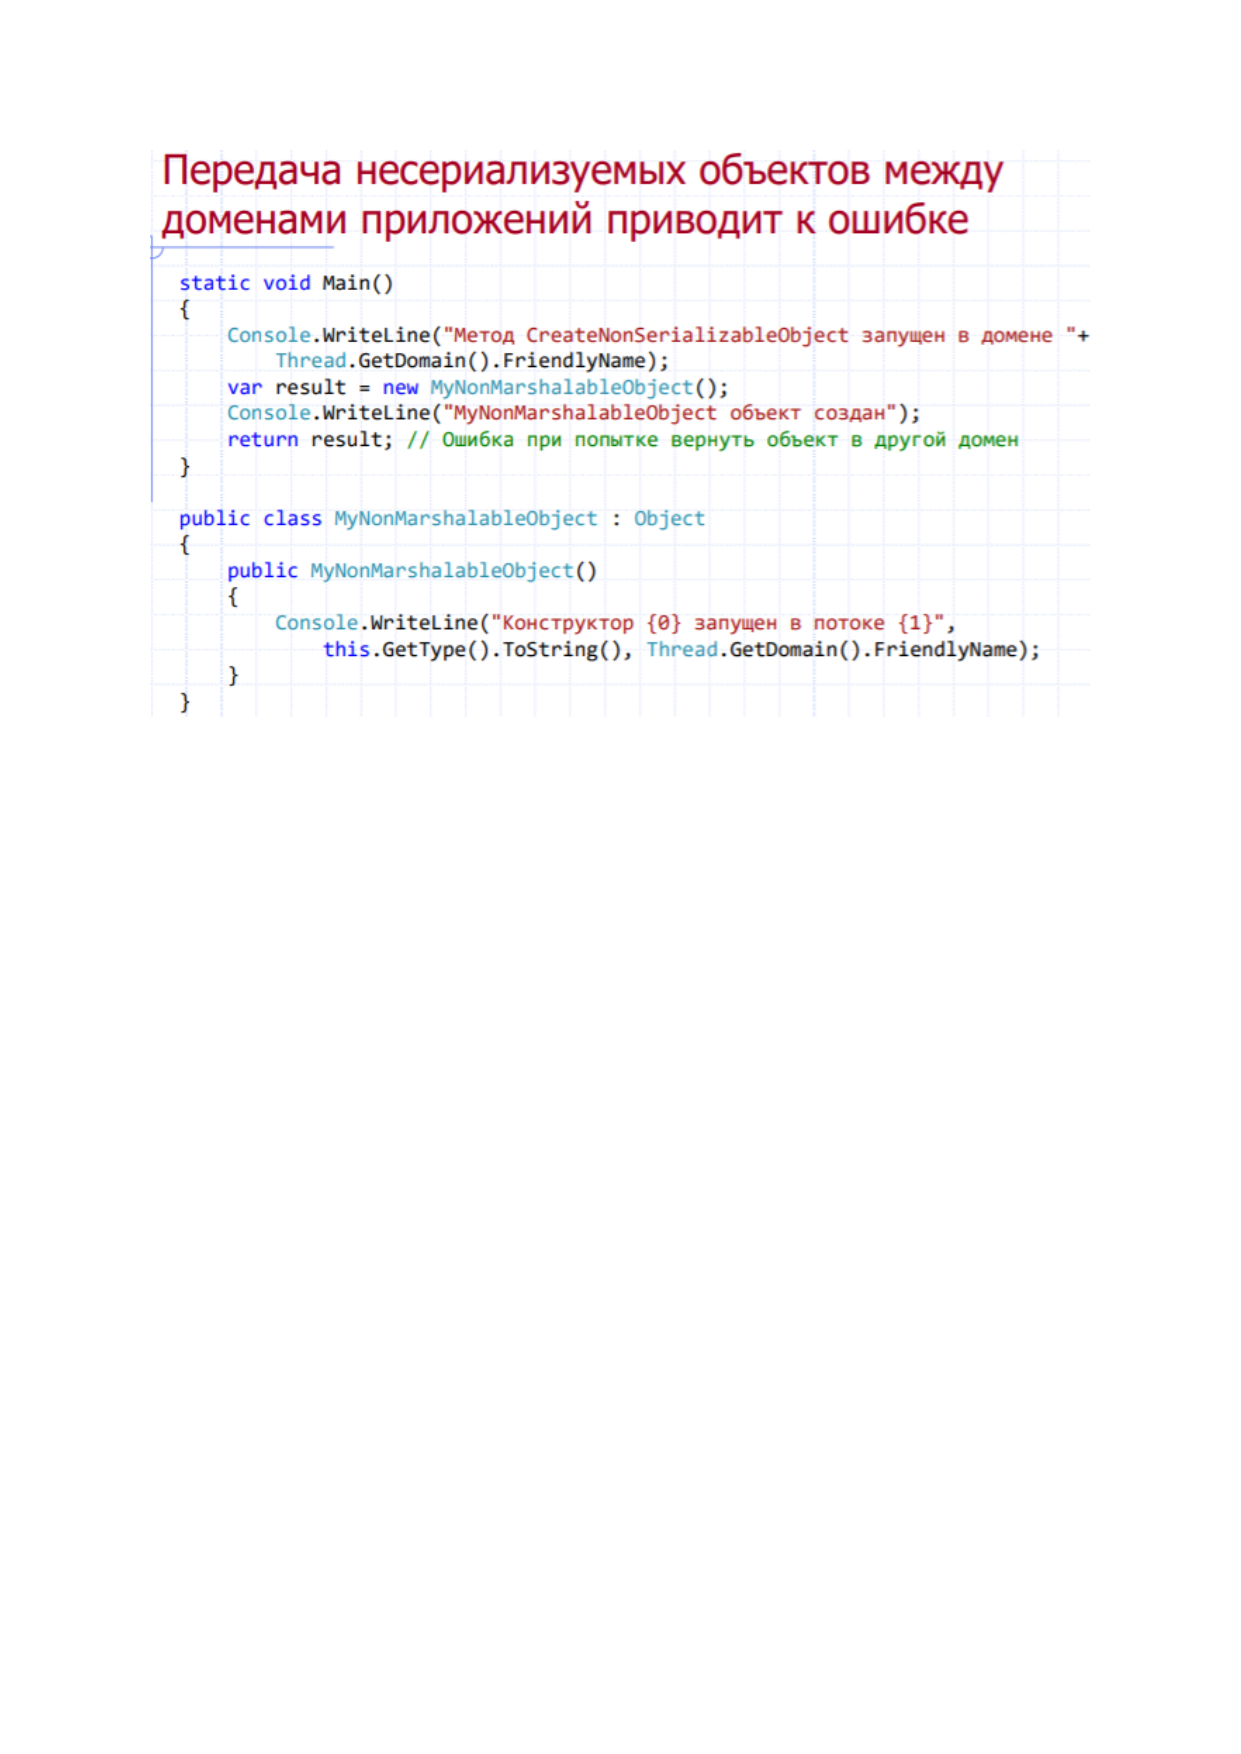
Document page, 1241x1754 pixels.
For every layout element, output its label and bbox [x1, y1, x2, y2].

picture [150, 150, 1091, 717]
